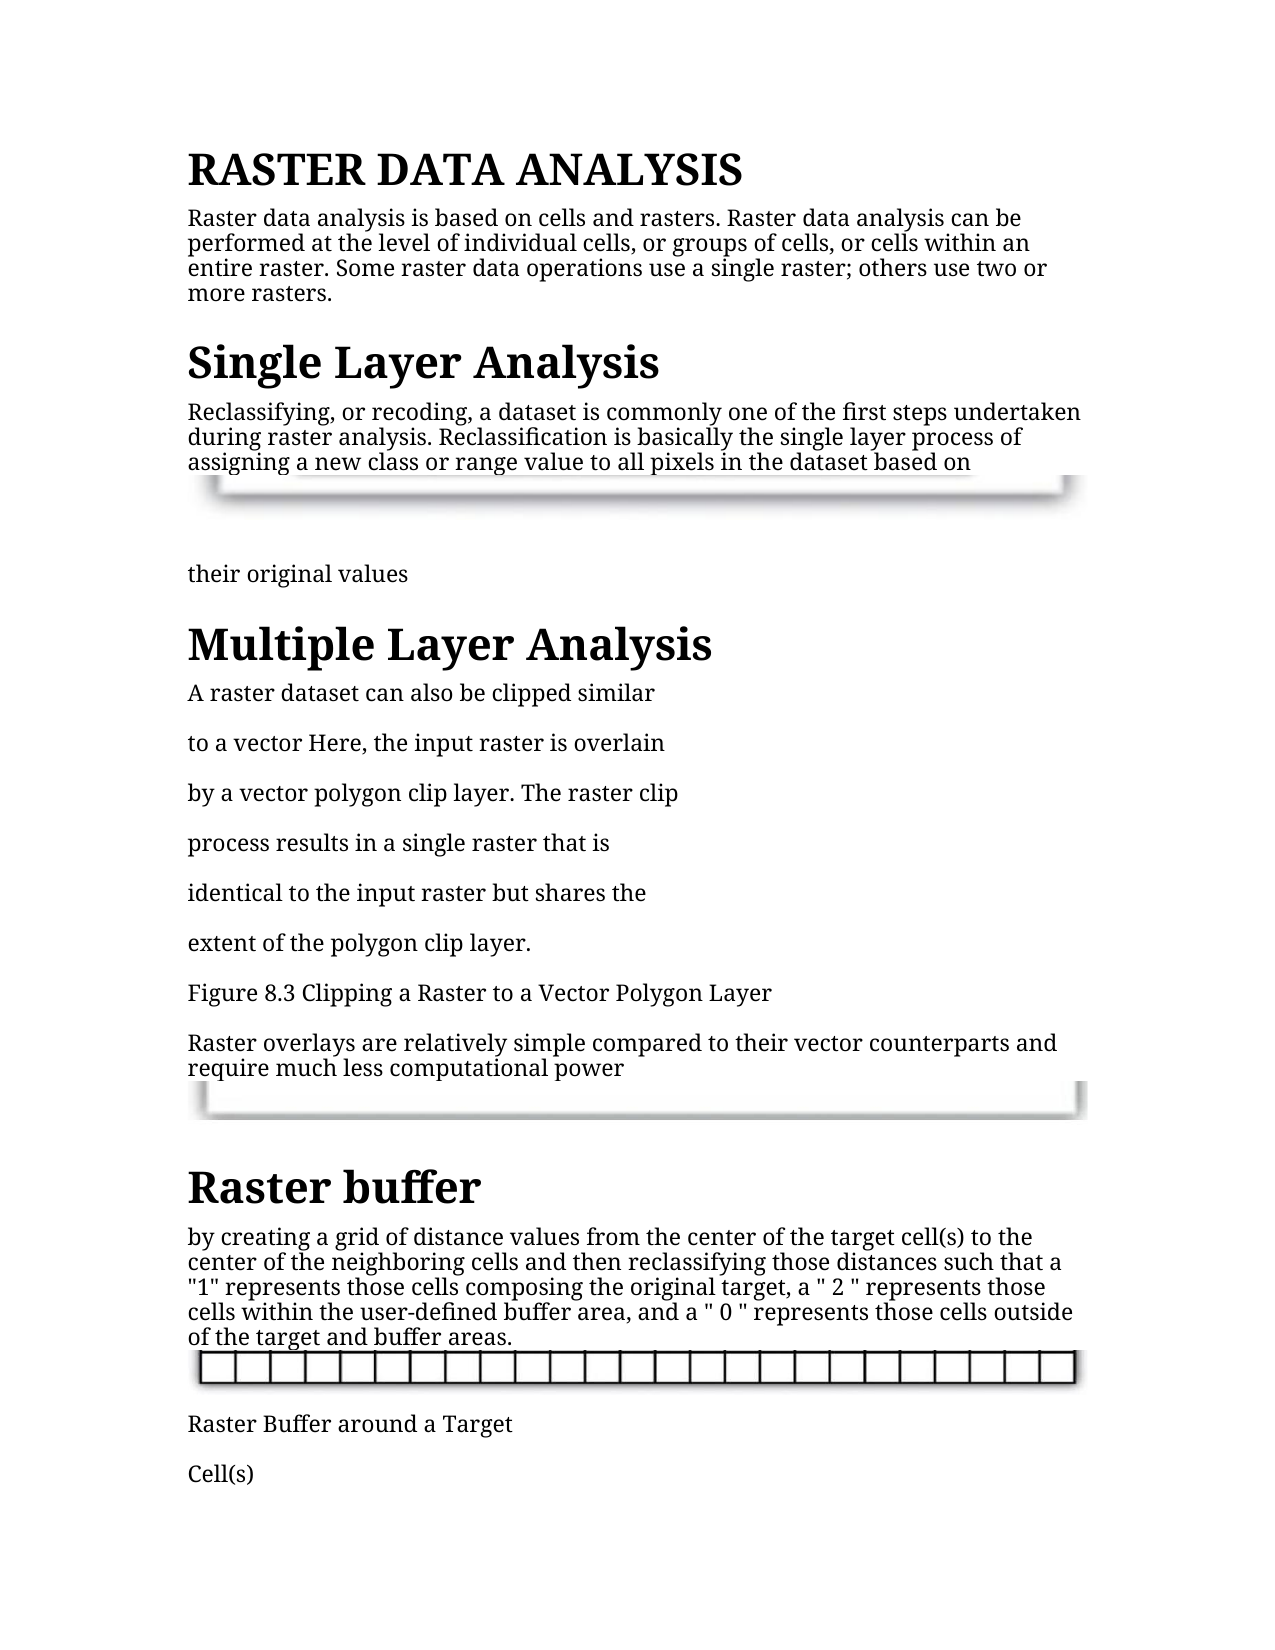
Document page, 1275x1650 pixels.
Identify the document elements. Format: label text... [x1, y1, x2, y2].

text Raster data analysis is based on cells and rasters. Raster data analysis can be performed at the level of individual cells, or groups of cells, or cells within an entire raster. Some raster data operations use a single raster; others use two or more rasters. [187, 206, 1087, 306]
text Multiple Layer Analysis [187, 625, 1087, 669]
text Reclassifying, or recoding, a dataset is commonly one of the first steps undertaken during raster analysis. Reclassification is basically the single layer process of assigning a new class or range value to all pixels in the dataset based on [187, 400, 1087, 475]
text extent of the polygon clip layer. [187, 931, 1087, 956]
text their original values [187, 537, 1087, 587]
text A raster dataset can also be clipped similar [187, 681, 1087, 706]
text process results in a single raster that is [187, 831, 1087, 856]
text Cell(s) [187, 1462, 1087, 1487]
text Raster Buffer around a Target [187, 1412, 1087, 1437]
text Single Layer Analysis [187, 344, 1087, 387]
picture [187, 1350, 1088, 1395]
text Figure 8.3 Clipping a Raster to a Vector Polygon Layer [187, 981, 1087, 1006]
text RASTER DATA ANALYSIS [187, 150, 1087, 194]
picture [187, 475, 1088, 520]
text by creating a grid of distance values from the center of the target cell(s) to the center of the neighboring cells and then reclassifying those distances such that a "1" represents those cells composing the original target, a " 2 " represents those cells within the user-defined buffer area, and a " 0 " represents those cells outside of the target and buffer areas. [187, 1225, 1087, 1350]
text Raster overlays are relatively simple compared to their vector counterparts and require much less computational power [187, 1031, 1087, 1081]
text to a vector Here, the input raster is overlain [187, 731, 1087, 756]
text Raster buffer [187, 1169, 1087, 1212]
text by a vector polygon clip layer. The raster clip [187, 781, 1087, 806]
text identical to the input raster but shares the [187, 881, 1087, 906]
picture [187, 1081, 1088, 1127]
